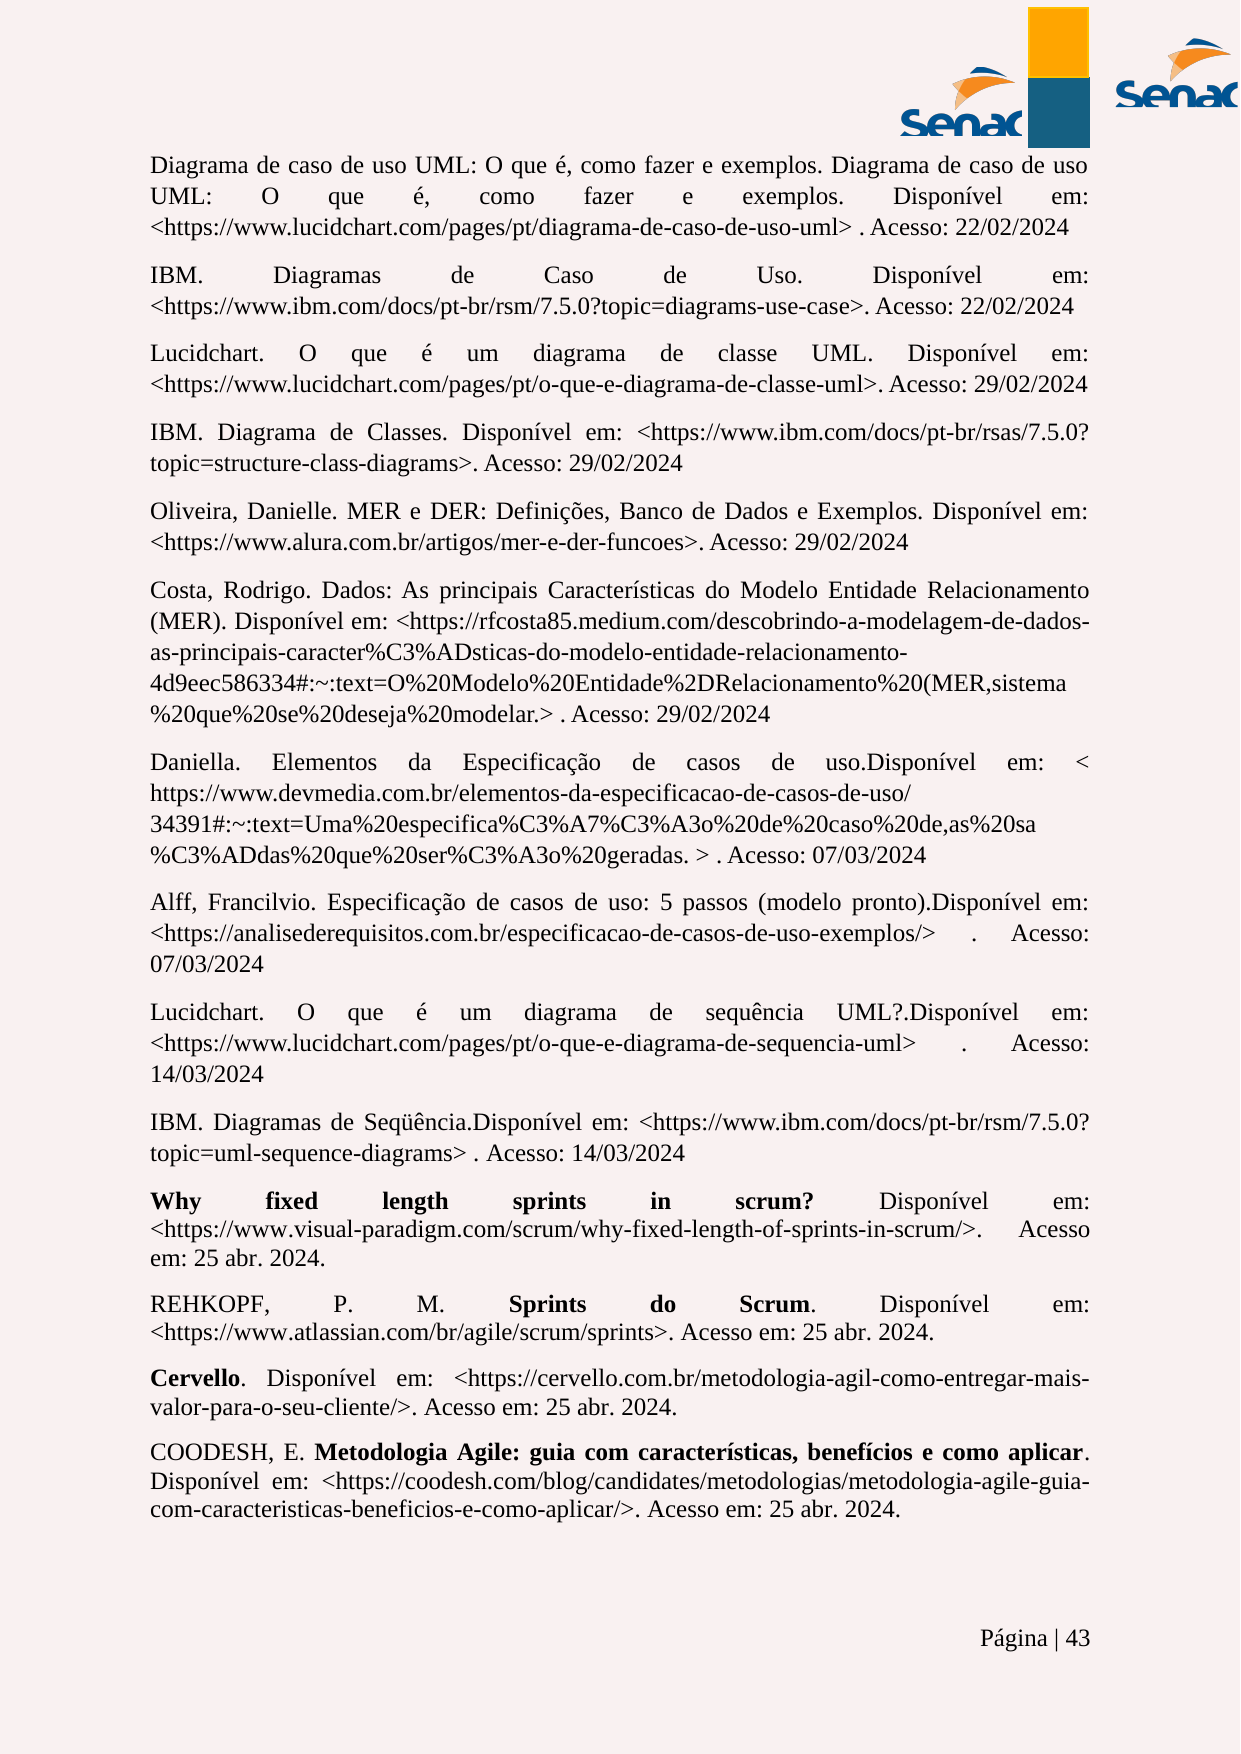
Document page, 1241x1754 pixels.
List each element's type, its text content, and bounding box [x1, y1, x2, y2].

text Lucidchart. O que é um diagrama de sequência UML?.Disponível em: <https://www.lucidchart.com/pages/pt/o-que-e-diagrama-de-sequencia-uml> . Acesso: 14/03/2024 [150, 997, 1090, 1088]
text REHKOPF, P. M. Sprints do Scrum. Disponível em: <https://www.atlassian.com/br/agile/scrum/sprints>. Acesso em: 25 abr. 2024. [150, 1289, 1090, 1346]
text Alff, Francilvio. Especificação de casos de uso: 5 passos (modelo pronto).Disponível em: <https://analisederequisitos.com.br/especificacao-de-casos-de-uso-exemplos/> . Acesso: 07/03/2024 [150, 887, 1090, 978]
text IBM. Diagramas de Caso de Uso. Disponível em: <https://www.ibm.com/docs/pt-br/rsm/7.5.0?topic=diagrams-use-case>. Acesso: 22/02/2024 [150, 260, 1090, 319]
picture [900, 67, 1022, 136]
text Costa, Rodrigo. Dados: As principais Características do Modelo Entidade Relacionamento (MER). Disponível em: <https://rfcosta85.medium.com/descobrindo-a-modelagem-de-dados-as-principais-caracter%C3%ADsticas-do-modelo-entidade-relacionamento-4d9eec586334#:~:text=O%20Modelo%20Entidade%2DRelacionamento%20(MER,sistema%20que%20se%20deseja%20modelar.> . Acesso: 29/02/2024 [150, 575, 1090, 728]
picture [1115, 38, 1238, 107]
text Daniella. Elementos da Especificação de casos de uso.Disponível em: < https://www.devmedia.com.br/elementos-da-especificacao-de-casos-de-uso/34391#:~:text=Uma%20especifica%C3%A7%C3%A3o%20de%20caso%20de,as%20sa%C3%ADdas%20que%20ser%C3%A3o%20geradas. > . Acesso: 07/03/2024 [150, 747, 1090, 868]
text Lucidchart. O que é um diagrama de classe UML. Disponível em: <https://www.lucidchart.com/pages/pt/o-que-e-diagrama-de-classe-uml>. Acesso: 29/02/2024 [150, 338, 1090, 398]
text IBM. Diagrama de Classes. Disponível em: <https://www.ibm.com/docs/pt-br/rsas/7.5.0?topic=structure-class-diagrams>. Acesso: 29/02/2024 [150, 417, 1090, 477]
text Diagrama de caso de uso UML: O que é, como fazer e exemplos. Diagrama de caso de uso UML: O que é, como fazer e exemplos. Disponível em: <https://www.lucidchart.com/pages/pt/diagrama-de-caso-de-uso-uml> . Acesso: 22/02/2024 [150, 150, 1090, 241]
text Cervello. Disponível em: <https://cervello.com.br/metodologia-agil-como-entregar-mais-valor-para-o-seu-cliente/>. Acesso em: 25 abr. 2024. [150, 1363, 1090, 1420]
text IBM. Diagramas de Seqüência.Disponível em: <https://www.ibm.com/docs/pt-br/rsm/7.5.0?topic=uml-sequence-diagrams> . Acesso: 14/03/2024 [150, 1107, 1090, 1167]
text Oliveira, Danielle. MER e DER: Definições, Banco de Dados e Exemplos. Disponível em: <https://www.alura.com.br/artigos/mer-e-der-funcoes>. Acesso: 29/02/2024 [150, 496, 1090, 556]
text COODESH, E. Metodologia Agile: guia com características, benefícios e como aplicar. Disponível em: <https://coodesh.com/blog/candidates/metodologias/metodologia-agile-guia-com-caracteristicas-beneficios-e-como-aplicar/>. Acesso em: 25 abr. 2024. [150, 1437, 1090, 1523]
text Why fixed length sprints in scrum? Disponível em: <https://www.visual-paradigm.com/scrum/why-fixed-length-of-sprints-in-scrum/>. Acesso em: 25 abr. 2024. [150, 1186, 1090, 1272]
